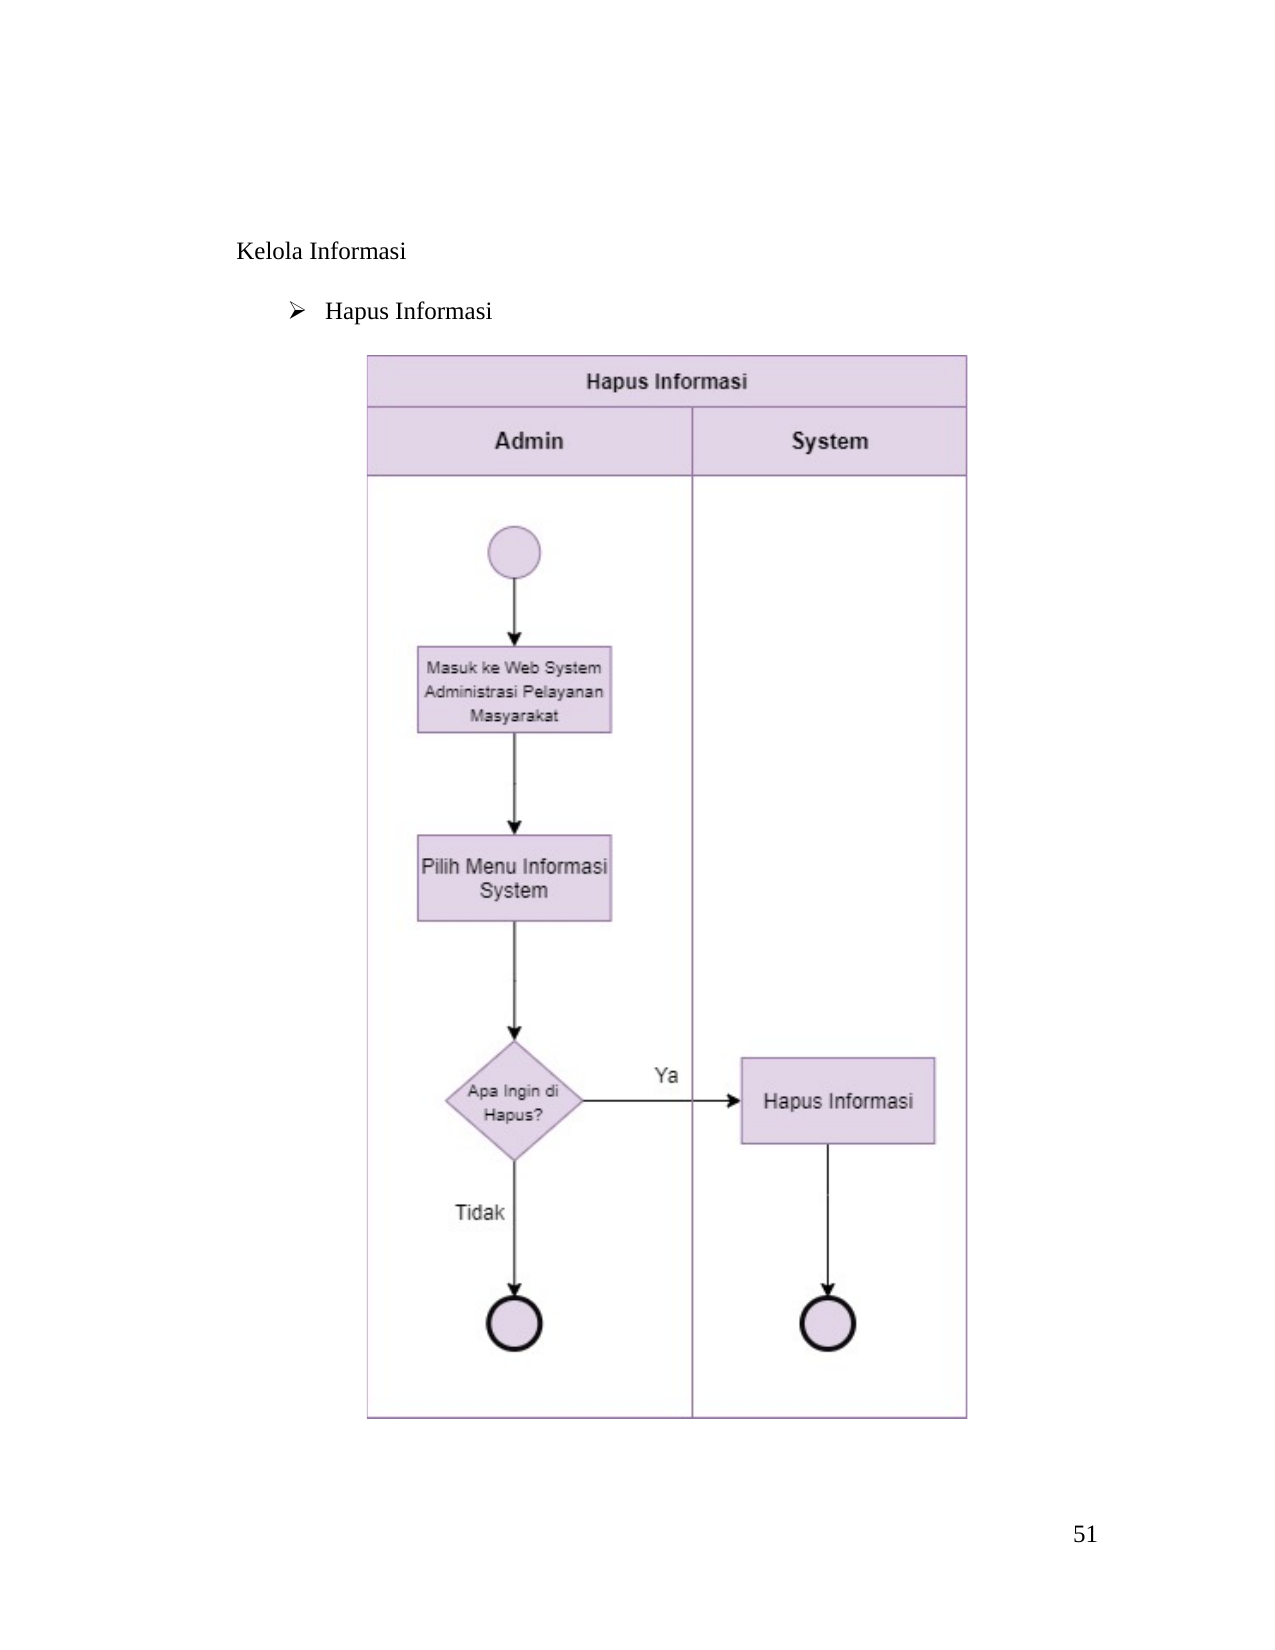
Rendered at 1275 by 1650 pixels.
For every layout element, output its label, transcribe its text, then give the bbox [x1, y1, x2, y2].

list Hapus Informasi [287, 296, 1098, 325]
picture [366, 355, 968, 1419]
text Kelola Informasi [236, 236, 1098, 265]
